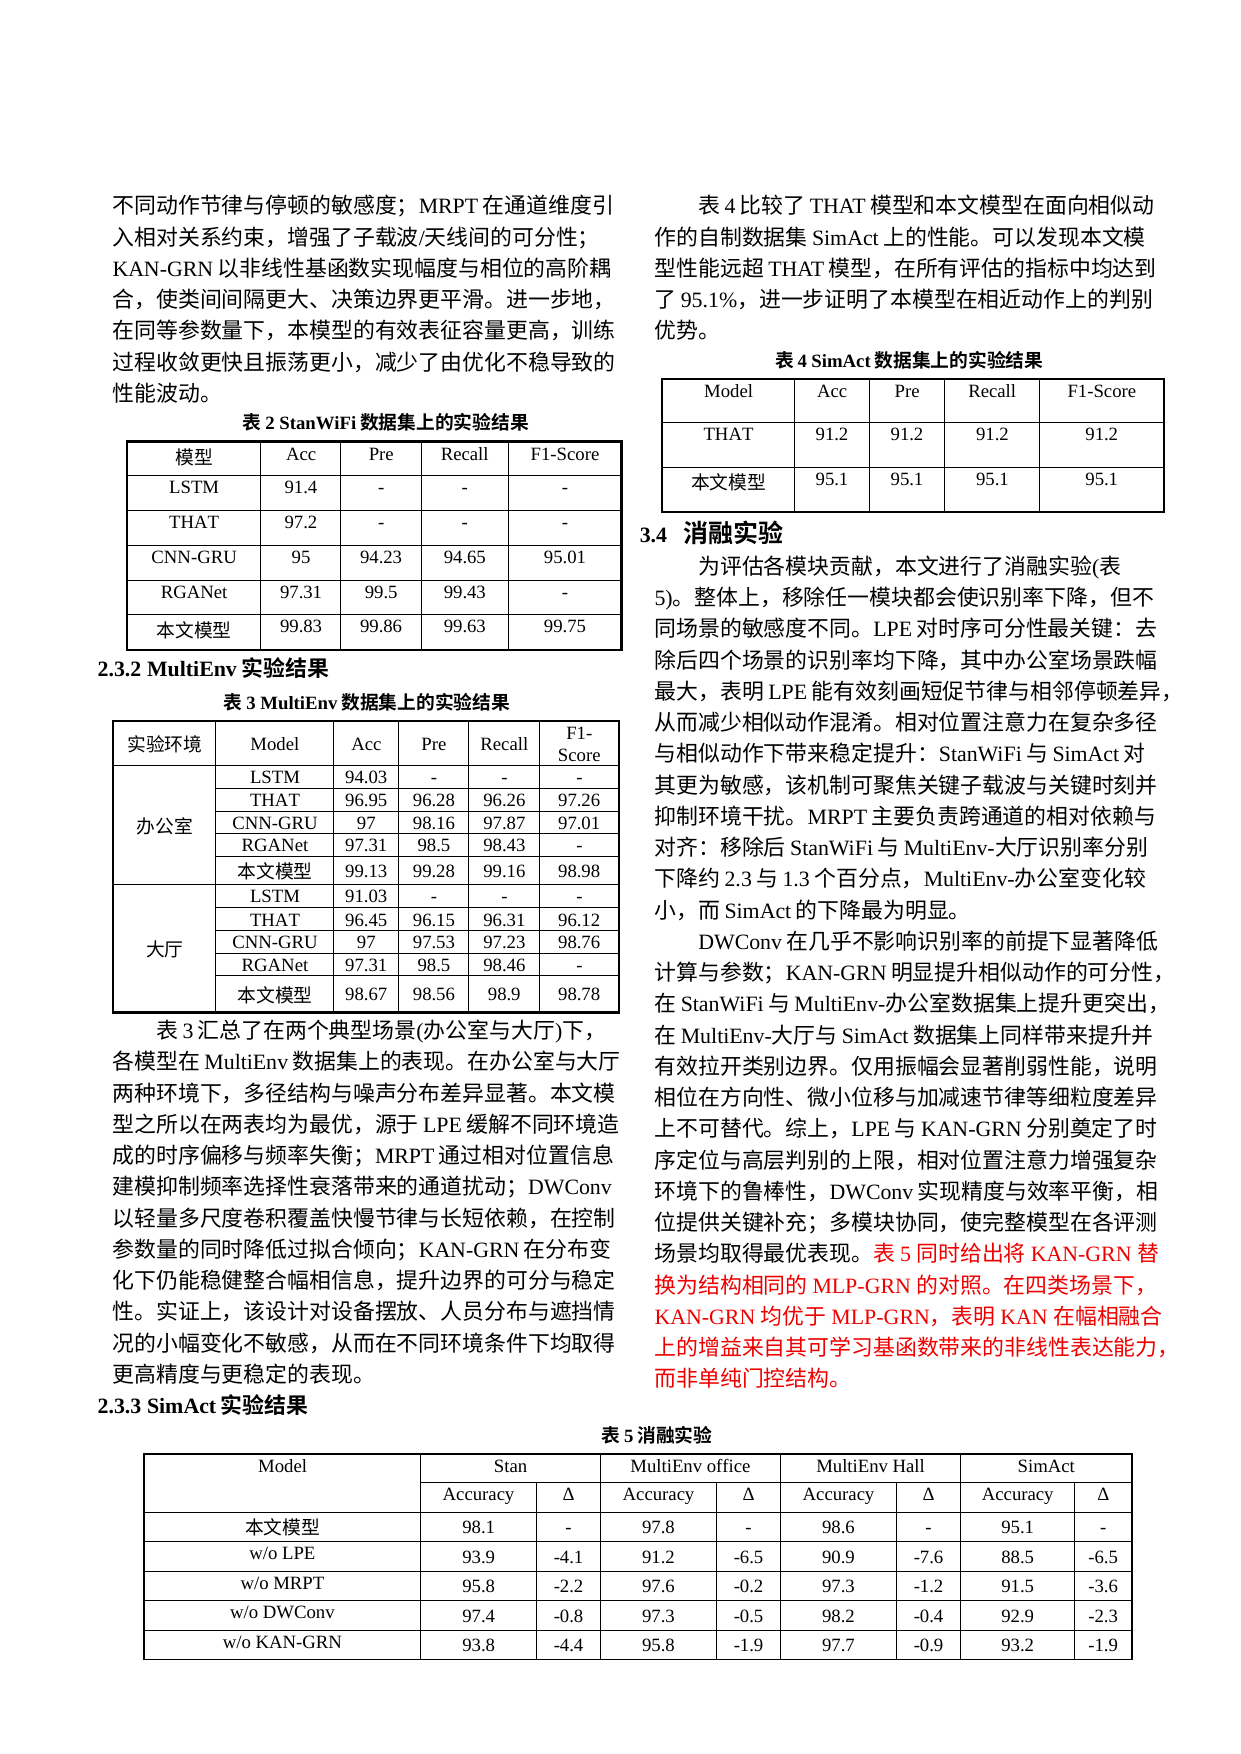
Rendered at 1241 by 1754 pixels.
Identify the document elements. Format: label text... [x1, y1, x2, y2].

table_cell 办公室 [114, 766, 215, 884]
table_cell -6.5 [717, 1542, 780, 1571]
table_cell 98.2 [781, 1601, 896, 1630]
table_cell 93.2 [961, 1631, 1074, 1659]
table_cell 95.8 [421, 1572, 536, 1600]
table_cell 94.03 [334, 766, 398, 788]
table_cell - [537, 1513, 600, 1541]
table_cell LSTM [216, 885, 333, 907]
table_cell 97.31 [334, 954, 398, 975]
table_cell 98.9 [469, 976, 539, 1011]
table_cell 本文模型 [128, 615, 260, 649]
table_cell -0.4 [897, 1601, 960, 1630]
table_header SimAct [961, 1455, 1131, 1482]
table_cell 95.1 [870, 468, 944, 511]
table_cell - [469, 766, 539, 788]
table_cell 95.1 [1040, 468, 1163, 511]
table_cell 94.23 [341, 546, 421, 579]
text 表3汇总了在两个典型场景(办公室与大厅)下，各模型在MultiEnv数据集上的表现。在办公室与大厅两种环境下，多径结构与噪声分布差异显著。本文模型之所以在两表均为最优，源于LPE缓解不同环境造成的时序偏移与频率失衡；MRPT通过相对位置信息建模抑制频率选择性衰落带来的通道扰动；DWConv以轻量多尺度卷积覆盖快慢节律与长短依赖，在控制参数量的同时降低过拟合倾向；KAN-GRN在分布变化下仍能稳健整合幅相信息，提升边界的可分与稳定性。实证上，该设计对设备摆放、人员分布与遮挡情况的小幅变化不敏感，从而在不同环境条件下均取得更高精度与更稳定的表现。 [112, 1013, 621, 1388]
table_cell 98.16 [399, 812, 468, 833]
table_cell CNN-GRU [128, 546, 260, 579]
table_cell 92.9 [961, 1601, 1074, 1630]
table_cell -4.4 [537, 1631, 600, 1659]
table_cell 96.12 [540, 908, 618, 930]
table_cell -0.9 [897, 1631, 960, 1659]
table_cell 99.63 [422, 615, 508, 649]
table_cell - [399, 766, 468, 788]
table_cell 93.9 [421, 1542, 536, 1571]
table_header Acc [334, 722, 398, 765]
table_cell 97.31 [261, 581, 340, 614]
table_header Recall [469, 722, 539, 765]
table_header Model [145, 1455, 420, 1512]
table_cell THAT [216, 908, 333, 930]
table_cell - [341, 476, 421, 510]
table_cell 98.78 [540, 976, 618, 1011]
table_header 实验环境 [114, 722, 215, 765]
table_cell 96.45 [334, 908, 398, 930]
table_cell 99.83 [261, 615, 340, 649]
table_cell - [422, 476, 508, 510]
table_cell w/o KAN-GRN [145, 1631, 420, 1659]
table_cell Δ [717, 1483, 780, 1512]
table_cell Accuracy [601, 1483, 716, 1512]
table_cell 91.2 [1040, 423, 1163, 467]
table_cell -2.3 [1075, 1601, 1131, 1630]
table_header F1-Score [1040, 380, 1163, 422]
table_cell 97.2 [261, 511, 340, 545]
table_cell 91.2 [945, 423, 1039, 467]
table_cell 98.56 [399, 976, 468, 1011]
table_cell 91.5 [961, 1572, 1074, 1600]
table_cell 99.75 [509, 615, 620, 649]
table_cell 大厅 [114, 885, 215, 1011]
table_cell 97.26 [540, 789, 618, 811]
table_cell w/o MRPT [145, 1572, 420, 1600]
table_header Acc [795, 380, 869, 422]
table_cell 97 [334, 931, 398, 953]
table_cell THAT [128, 511, 260, 545]
table_cell 97.7 [781, 1631, 896, 1659]
table_header F1-Score [540, 722, 618, 765]
table_cell -4.1 [537, 1542, 600, 1571]
table_cell 本文模型 [216, 857, 333, 884]
table_cell Δ [897, 1483, 960, 1512]
table_cell 98.98 [540, 857, 618, 884]
table_cell RGANet [128, 581, 260, 614]
table_cell 98.43 [469, 834, 539, 856]
text 表4 SimAct数据集上的实验结果 [654, 345, 1163, 372]
table_cell 97.3 [781, 1572, 896, 1600]
table_cell 96.15 [399, 908, 468, 930]
table_header Pre [870, 380, 944, 422]
table_cell 97.6 [601, 1572, 716, 1600]
table_cell 93.8 [421, 1631, 536, 1659]
table_header Stan [421, 1455, 600, 1482]
table_header 模型 [128, 443, 260, 475]
table_cell 99.5 [341, 581, 421, 614]
table_cell 96.31 [469, 908, 539, 930]
table_cell 本文模型 [216, 976, 333, 1011]
table_cell Accuracy [781, 1483, 896, 1512]
text DWConv在几乎不影响识别率的前提下显著降低计算与参数；KAN-GRN明显提升相似动作的可分性，在StanWiFi与MultiEnv-办公室数据集上提升更突出，在MultiEnv-大厅与SimAct数据集上同样带来提升并有效拉开类别边界。仅用振幅会显著削弱性能，说明相位在方向性、微小位移与加减速节律等细粒度差异上不可替代。综上，LPE与KAN-GRN分别奠定了时序定位与高层判别的上限，相对位置注意力增强复杂环境下的鲁棒性，DWConv实现精度与效率平衡，相位提供关键补充；多模块协同，使完整模型在各评测场景均取得最优表现。表 5 同时给出将 KAN-GRN 替换为结构相同的 MLP-GRN 的对照。在四类场景下，KAN-GRN 均优于 MLP-GRN，表明 KAN 在幅相融合上的增益来自其可学习基函数带来的非线性表达能力，而非单纯门控结构。 [654, 924, 1163, 1393]
table_cell 96.26 [469, 789, 539, 811]
table_cell 97.01 [540, 812, 618, 833]
table_cell 97.87 [469, 812, 539, 833]
table_cell Accuracy [961, 1483, 1074, 1512]
table_cell - [540, 954, 618, 975]
table_header F1-Score [509, 443, 620, 475]
table_cell 98.46 [469, 954, 539, 975]
table_cell LSTM [128, 476, 260, 510]
table_cell 91.03 [334, 885, 398, 907]
table_header Recall [945, 380, 1039, 422]
table_cell 97.8 [601, 1513, 716, 1541]
table_cell 95.1 [945, 468, 1039, 511]
table_cell 88.5 [961, 1542, 1074, 1571]
table_cell w/o DWConv [145, 1601, 420, 1630]
table_cell 98.67 [334, 976, 398, 1011]
table_cell 90.9 [781, 1542, 896, 1571]
text 表5消融实验 [112, 1420, 1163, 1447]
table_cell -2.2 [537, 1572, 600, 1600]
table_header MultiEnv Hall [781, 1455, 960, 1482]
text 2.3.2 MultiEnv实验结果 [97, 651, 621, 683]
table_cell 91.2 [870, 423, 944, 467]
table_cell THAT [663, 423, 794, 467]
table_cell CNN-GRU [216, 931, 333, 953]
table_header Recall [422, 443, 508, 475]
table_cell 96.28 [399, 789, 468, 811]
table_cell Δ [537, 1483, 600, 1512]
table_cell - [897, 1513, 960, 1541]
table_cell 本文模型 [663, 468, 794, 511]
table_cell 97.4 [421, 1601, 536, 1630]
table_cell 95.8 [601, 1631, 716, 1659]
table_cell 95.1 [795, 468, 869, 511]
table_cell -0.5 [717, 1601, 780, 1630]
subtitle 消融实验 [639, 513, 1163, 549]
table_cell THAT [216, 789, 333, 811]
table_cell - [540, 885, 618, 907]
table_cell 99.16 [469, 857, 539, 884]
table_cell Accuracy [421, 1483, 536, 1512]
table_cell 98.5 [399, 954, 468, 975]
table_cell 98.5 [399, 834, 468, 856]
table_cell -3.6 [1075, 1572, 1131, 1600]
table_cell w/o LPE [145, 1542, 420, 1571]
table_cell - [399, 885, 468, 907]
table_cell RGANet [216, 834, 333, 856]
table_cell 91.4 [261, 476, 340, 510]
table_header Model [216, 722, 333, 765]
table_cell -1.2 [897, 1572, 960, 1600]
table_cell - [1075, 1513, 1131, 1541]
table_cell 96.95 [334, 789, 398, 811]
text 2.3.3 SimAct实验结果 [97, 1388, 621, 1420]
table_cell -0.8 [537, 1601, 600, 1630]
table_cell 91.2 [795, 423, 869, 467]
text 表3 MultiEnv数据集上的实验结果 [112, 687, 621, 715]
table_cell 98.1 [421, 1513, 536, 1541]
table_cell Δ [1075, 1483, 1131, 1512]
table_header Acc [261, 443, 340, 475]
table_header MultiEnv office [601, 1455, 780, 1482]
table_cell 本文模型 [145, 1513, 420, 1541]
table_cell -1.9 [717, 1631, 780, 1659]
table_header Pre [399, 722, 468, 765]
table_cell - [469, 885, 539, 907]
table_cell - [540, 834, 618, 856]
table_cell 99.86 [341, 615, 421, 649]
table_cell CNN-GRU [216, 812, 333, 833]
table_header Pre [341, 443, 421, 475]
table_cell - [422, 511, 508, 545]
table_cell - [509, 581, 620, 614]
table_cell - [540, 766, 618, 788]
table_cell RGANet [216, 954, 333, 975]
text 表4比较了THAT模型和本文模型在面向相似动作的自制数据集SimAct上的性能。可以发现本文模型性能远超THAT模型，在所有评估的指标中均达到了95.1%，进一步证明了本模型在相近动作上的判别优势。 [654, 189, 1163, 345]
table_cell LSTM [216, 766, 333, 788]
table_cell -6.5 [1075, 1542, 1131, 1571]
table_cell 99.43 [422, 581, 508, 614]
table_cell 95 [261, 546, 340, 579]
table_cell 91.2 [601, 1542, 716, 1571]
table_cell 97 [334, 812, 398, 833]
table_cell 98.76 [540, 931, 618, 953]
table_cell 97.3 [601, 1601, 716, 1630]
table_cell 95.1 [961, 1513, 1074, 1541]
table_cell 97.53 [399, 931, 468, 953]
table_cell 98.6 [781, 1513, 896, 1541]
text 为评估各模块贡献，本文进行了消融实验(表5)。整体上，移除任一模块都会使识别率下降，但不同场景的敏感度不同。LPE对时序可分性最关键：去除后四个场景的识别率均下降，其中办公室场景跌幅最大，表明LPE能有效刻画短促节律与相邻停顿差异，从而减少相似动作混淆。相对位置注意力在复杂多径与相似动作下带来稳定提升：StanWiFi与SimAct对其更为敏感，该机制可聚焦关键子载波与关键时刻并抑制环境干扰。MRPT主要负责跨通道的相对依赖与对齐：移除后StanWiFi与MultiEnv-大厅识别率分别下降约2.3与1.3个百分点，MultiEnv-办公室变化较小，而SimAct的下降最为明显。 [654, 549, 1163, 924]
table_cell - [717, 1513, 780, 1541]
table_cell -7.6 [897, 1542, 960, 1571]
table_cell 99.28 [399, 857, 468, 884]
table_cell 97.31 [334, 834, 398, 856]
table_cell 94.65 [422, 546, 508, 579]
table_cell - [509, 476, 620, 510]
text 表2 StanWiFi数据集上的实验结果 [112, 408, 621, 435]
table_cell - [341, 511, 421, 545]
table_cell 99.13 [334, 857, 398, 884]
table_cell - [509, 511, 620, 545]
table_cell 95.01 [509, 546, 620, 579]
table_cell -0.2 [717, 1572, 780, 1600]
table_cell -1.9 [1075, 1631, 1131, 1659]
table_cell 97.23 [469, 931, 539, 953]
table_header Model [663, 380, 794, 422]
